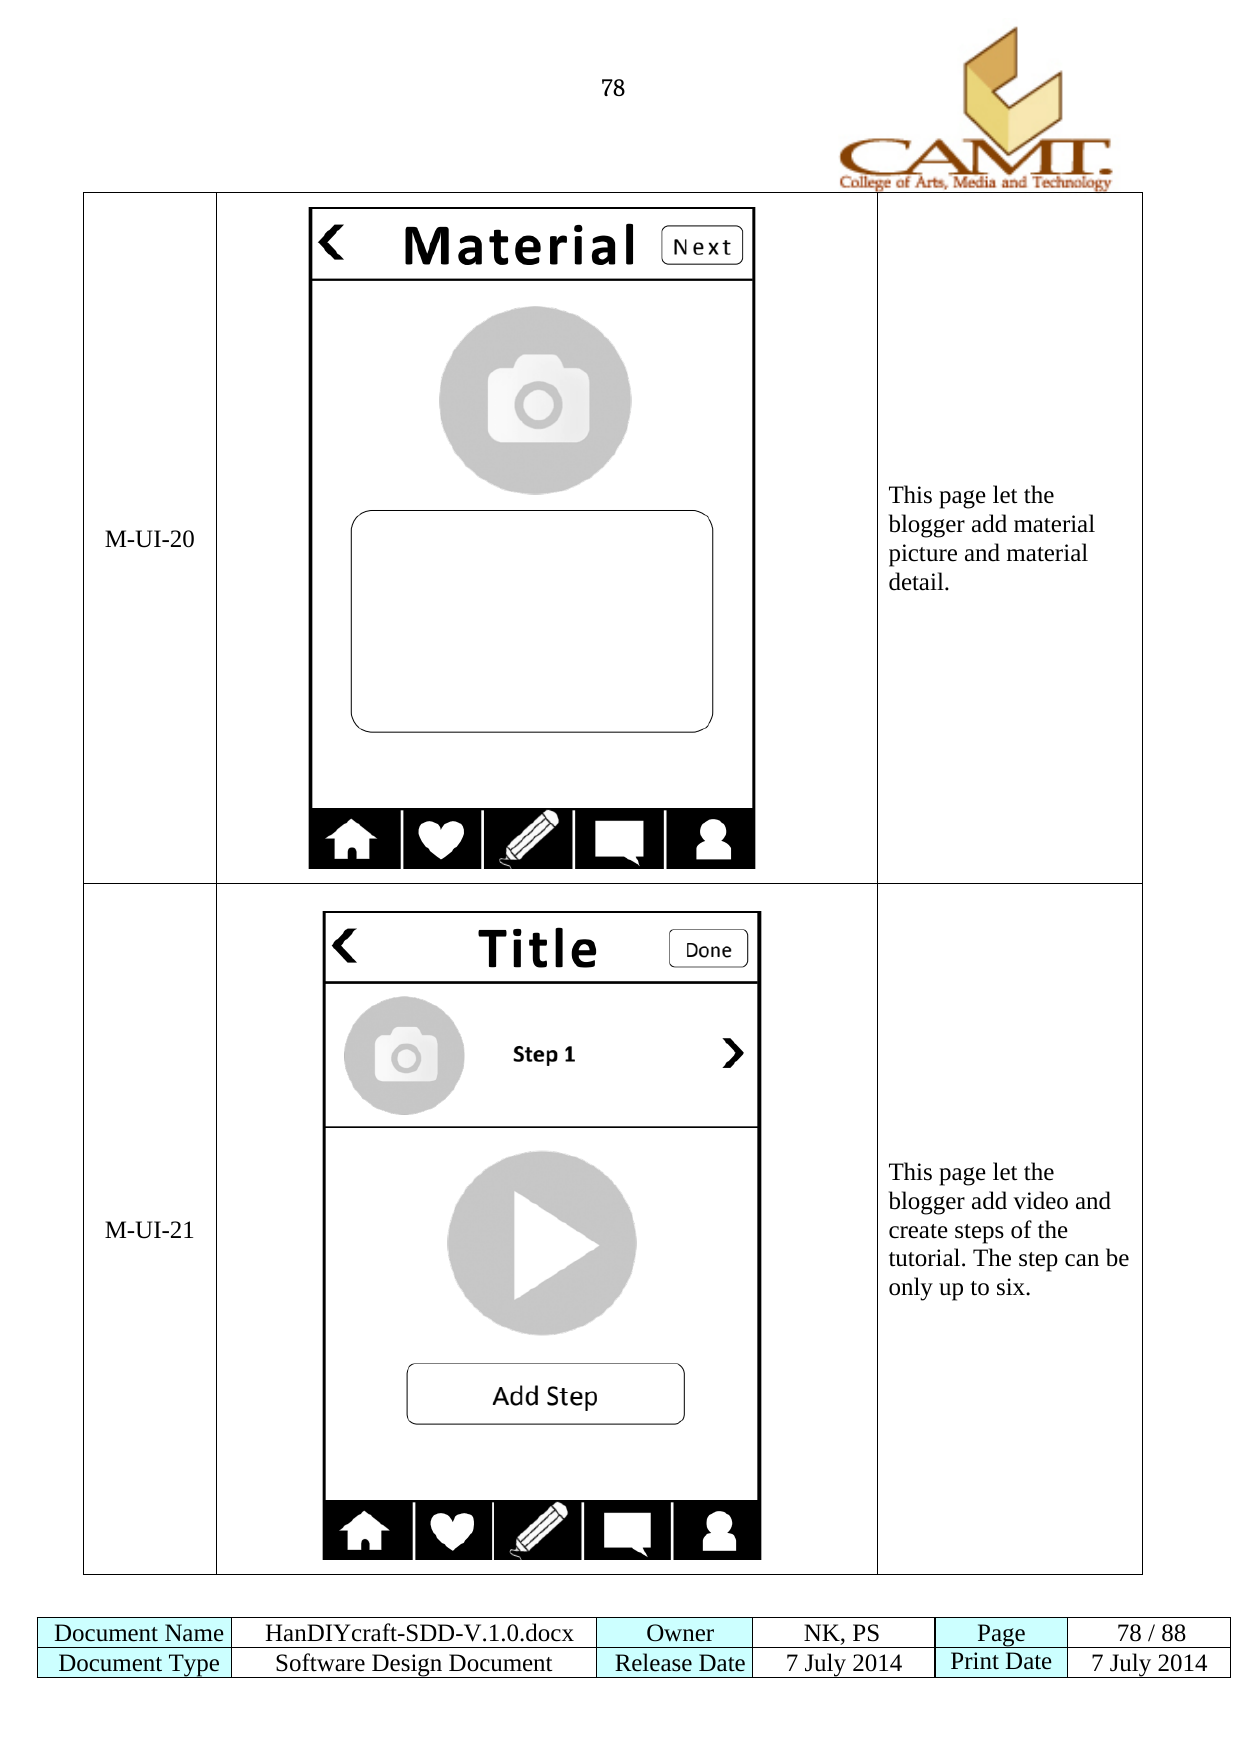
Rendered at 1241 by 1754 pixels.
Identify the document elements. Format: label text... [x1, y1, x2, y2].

table_cell [217, 193, 877, 883]
table_cell M-UI-21 [84, 884, 216, 1574]
table_cell This page let the blogger add material picture and material detail. [878, 193, 1142, 883]
picture [755, 18, 1221, 207]
table_cell M-UI-20 [84, 193, 216, 883]
table_cell This page let the blogger add video and create steps of the tutorial. The step can be only up to six. [878, 884, 1142, 1574]
table_cell [217, 884, 877, 1574]
